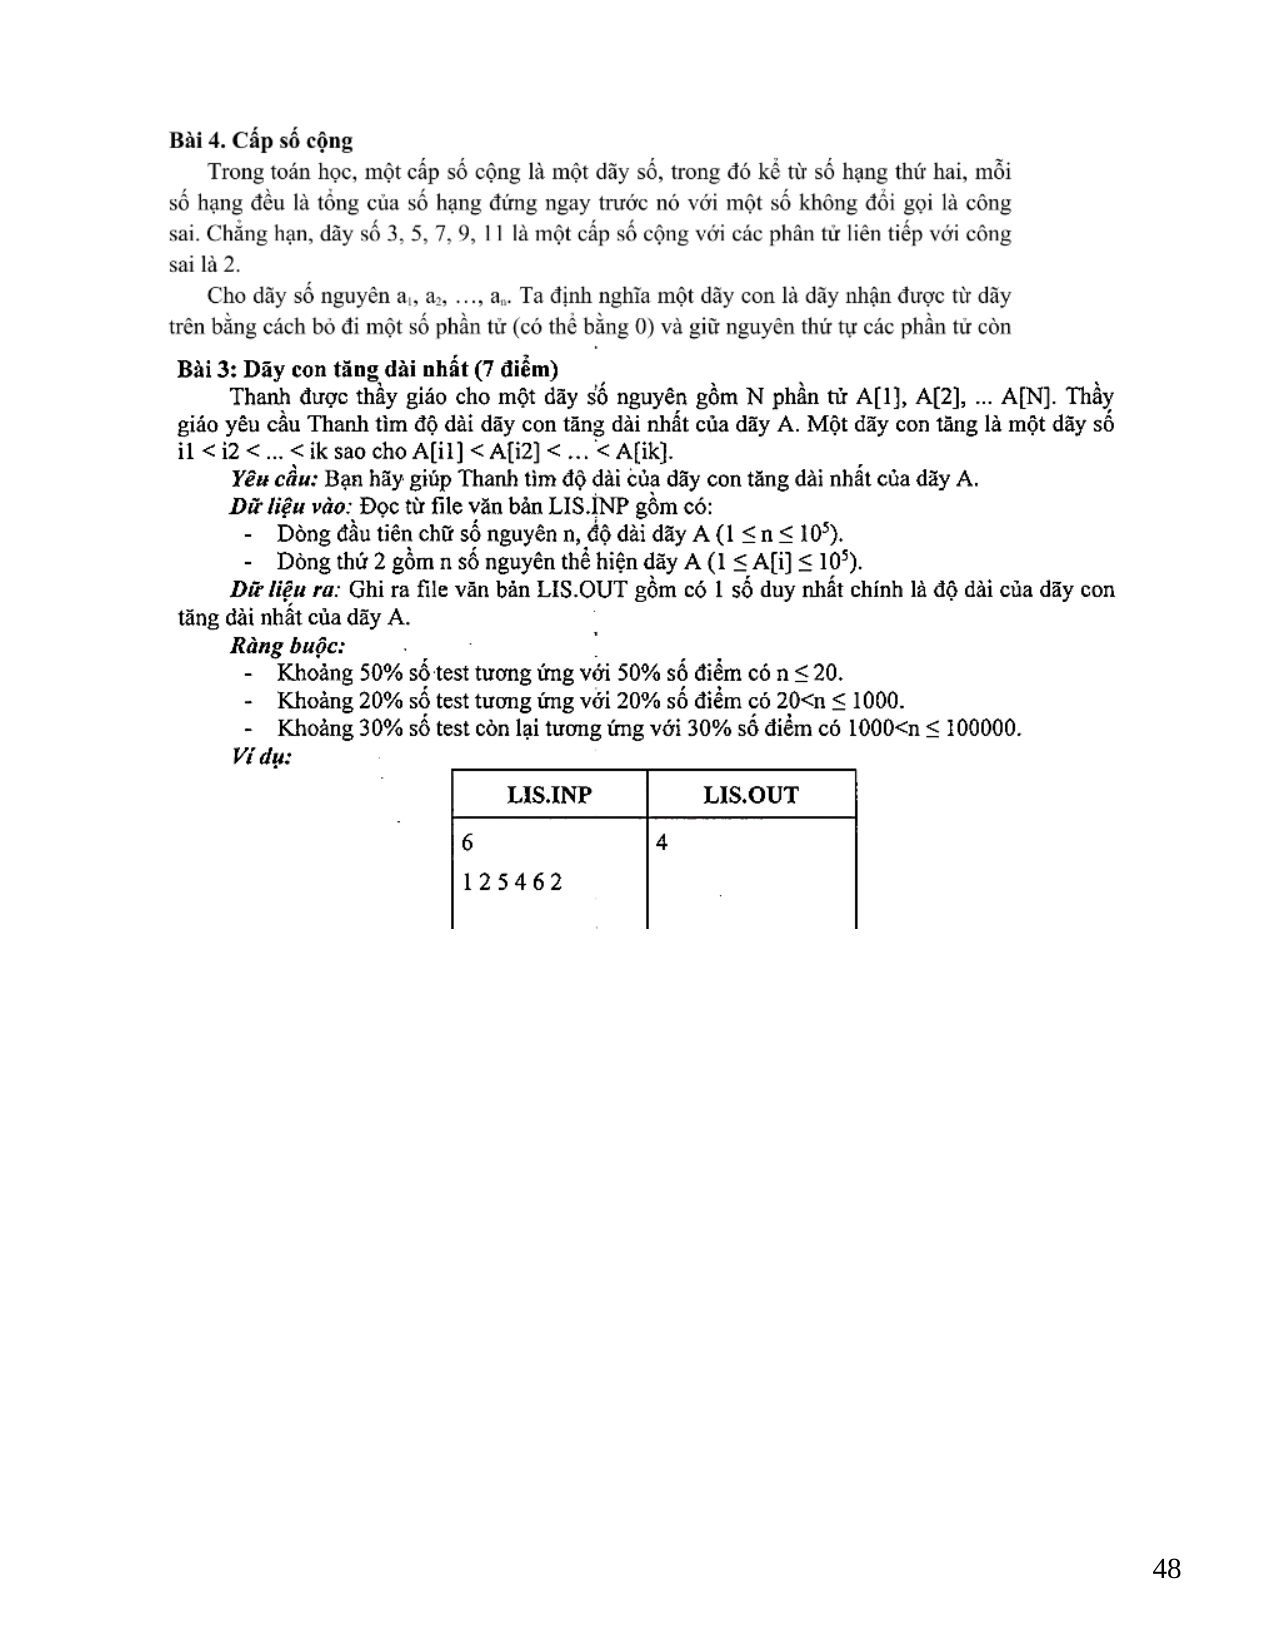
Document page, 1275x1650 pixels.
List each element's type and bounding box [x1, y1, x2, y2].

picture [150, 344, 1124, 929]
